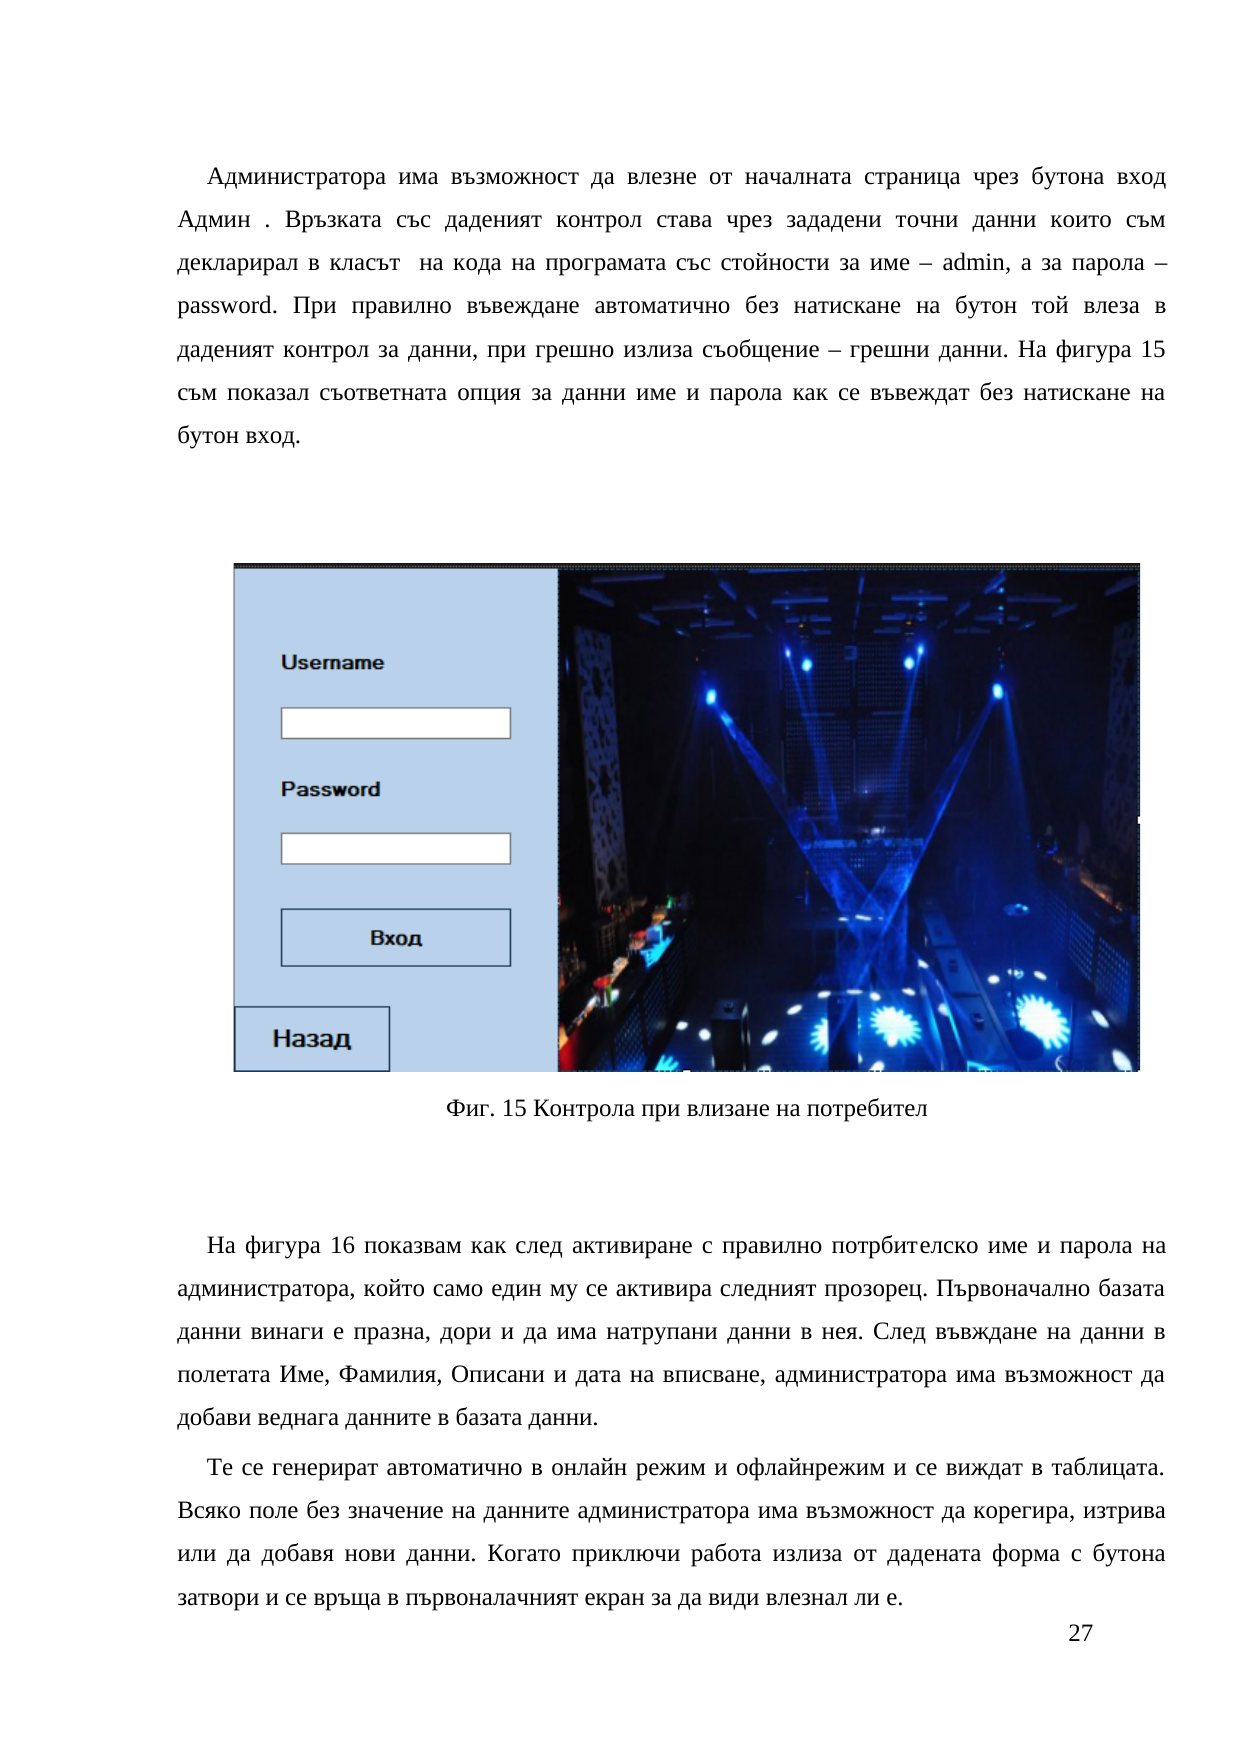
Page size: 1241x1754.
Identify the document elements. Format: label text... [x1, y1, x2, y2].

picture [233, 563, 1141, 1072]
text Администратора има възможност да влезне от началната страница чрез бутона вход Админ . Връзката със даденият контрол става чрез зададени точни данни които съм декларирал в класът на кода на програмата със стойности за име – admin, а за парола – password. При правилно въвеждане автоматично без натискане на бутон той влеза в даденият контрол за данни, при грешно излиза съобщение – грешни данни. На фигура 15 съм показал съответната опция за данни име и парола как се въвеждат без натискане на бутон вход. [177, 161, 1167, 449]
text Фиг. 15 Контрола при влизане на потребител [177, 1093, 1167, 1122]
text На фигура 16 показвам как след активиране с правилно потрбитeлско име и парола на администратора, който само един му се активира следният прозорец. Първоначално базата данни винаги е празна, дори и да има натрупани данни в нея. След въвждане на данни в полетата Име, Фамилия, Описани и дата на вписване, администратора има възможност да добави веднага данните в базата данни. [177, 1230, 1167, 1431]
text Те се генерират автоматично в онлайн режим и офлайнрежим и се виждат в таблицата. Всяко поле без значение на данните администратора има възможност да корегира, изтрива или да добавя нови данни. Когато приключи работа излиза от дадената форма с бутона затвори и се връща в първоналачният екран за да види влезнал ли е. [177, 1452, 1167, 1610]
